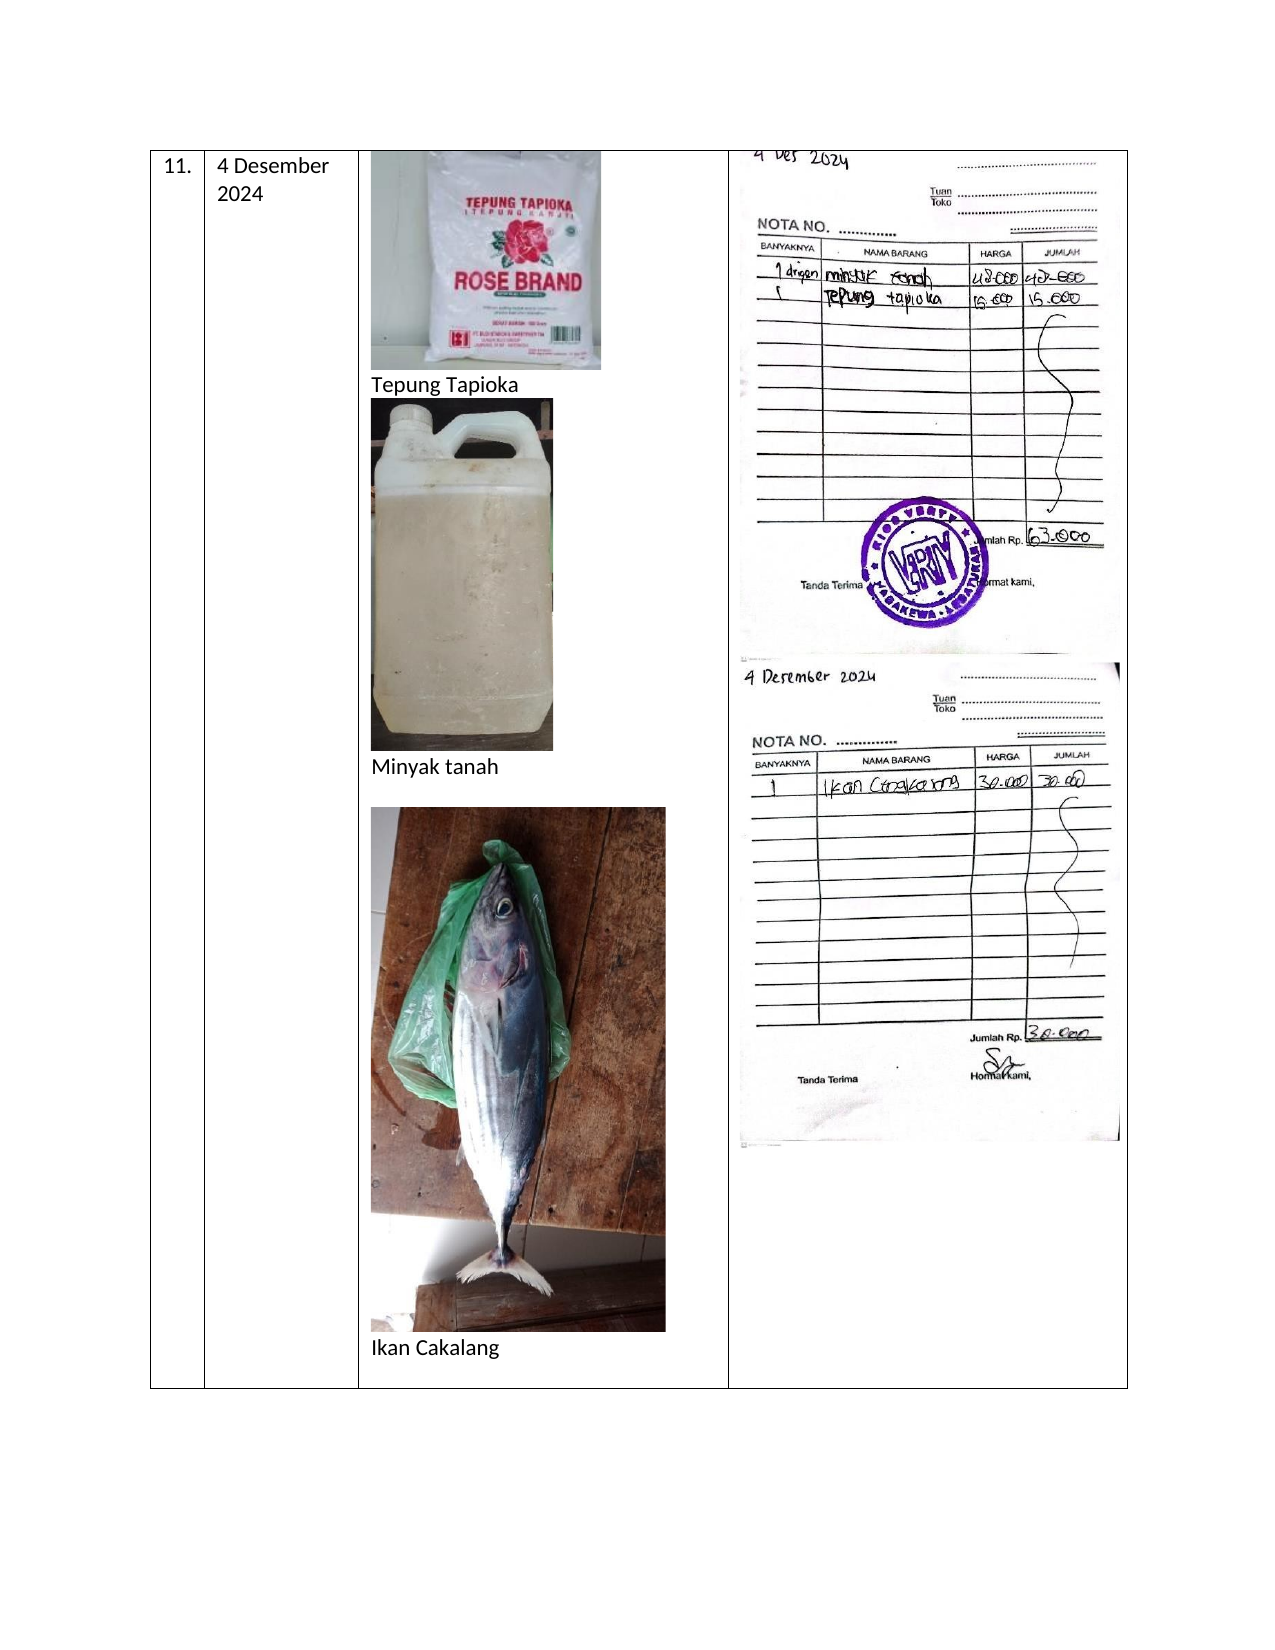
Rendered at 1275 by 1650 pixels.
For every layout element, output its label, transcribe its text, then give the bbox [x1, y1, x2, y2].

table_header 4 Desember 2024 [205, 151, 358, 1388]
picture [370, 151, 602, 370]
picture [370, 807, 666, 1332]
picture [370, 398, 554, 751]
table_header 11. [151, 151, 204, 1388]
table_header Tepung Tapioka Minyak tanah Ikan Cakalang [359, 151, 728, 1388]
picture [739, 151, 1120, 1149]
table_header [729, 151, 1127, 1388]
